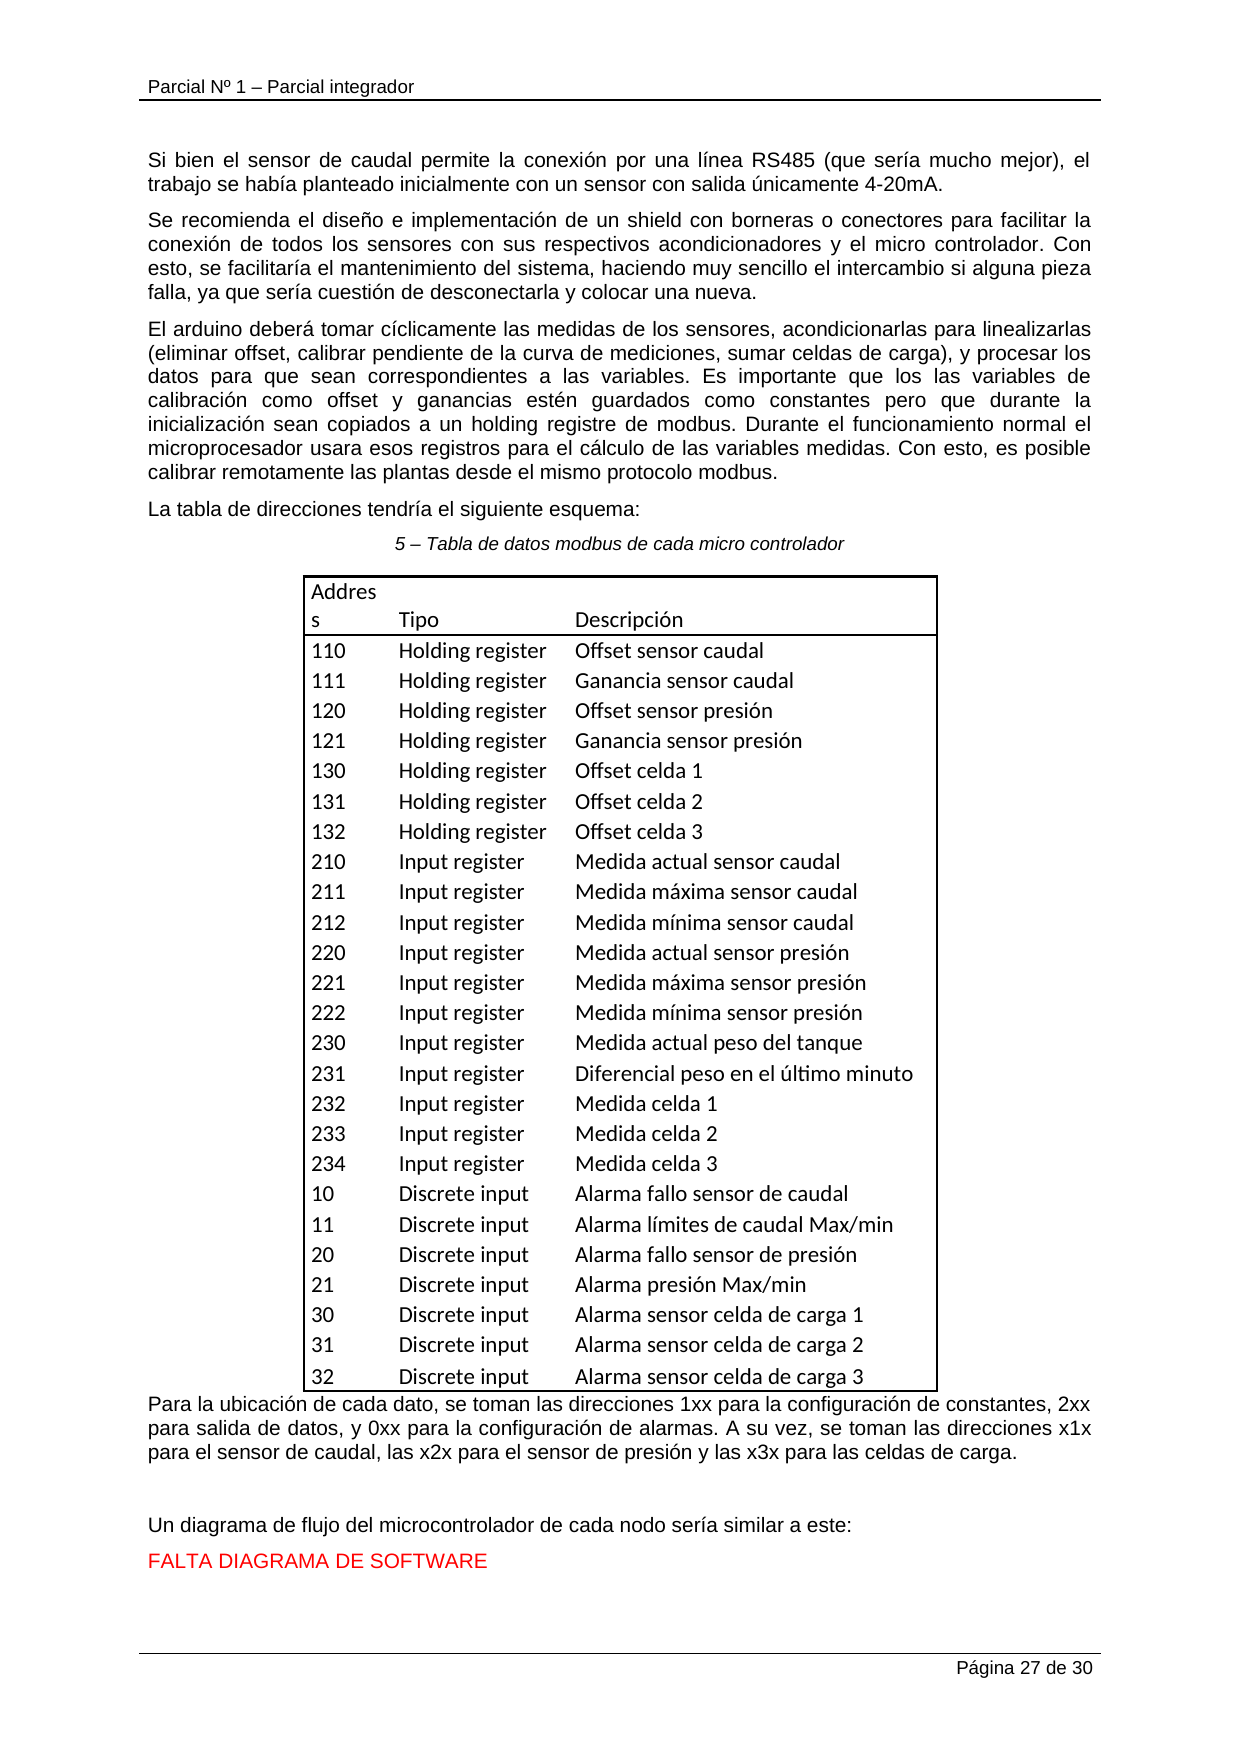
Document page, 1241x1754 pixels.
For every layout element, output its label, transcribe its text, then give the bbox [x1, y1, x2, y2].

text Se recomienda el diseño e implementación de un shield con borneras o conectores para facilitar la conexión de todos los sensores con sus respectivos acondicionadores y el micro controlador. Con esto, se facilitaría el mantenimiento del sistema, haciendo muy sencillo el intercambio si alguna pieza falla, ya que sería cuestión de desconectarla y colocar una nueva. [148, 208, 1092, 304]
table_cell Input register [391, 1117, 568, 1147]
table_header Address [305, 578, 391, 633]
table_cell 233 [305, 1117, 391, 1147]
table_cell Offset celda 3 [568, 815, 936, 845]
table_cell 20 [305, 1238, 391, 1268]
table_cell Holding register [391, 664, 568, 694]
table_cell Holding register [391, 694, 568, 724]
table_cell Input register [391, 936, 568, 966]
table_cell Discrete input [391, 1298, 568, 1328]
table_cell Input register [391, 905, 568, 936]
table_cell Alarma sensor celda de carga 3 [568, 1359, 936, 1390]
table_cell 231 [305, 1056, 391, 1087]
table_cell 222 [305, 996, 391, 1026]
table_cell 230 [305, 1026, 391, 1056]
table_cell Offset celda 1 [568, 754, 936, 784]
table_cell Alarma sensor celda de carga 2 [568, 1328, 936, 1358]
table_cell Alarma límites de caudal Max/min [568, 1208, 936, 1238]
table_cell Alarma sensor celda de carga 1 [568, 1298, 936, 1328]
table_cell Holding register [391, 724, 568, 754]
table_cell Alarma presión Max/min [568, 1268, 936, 1298]
table_cell 30 [305, 1298, 391, 1328]
table_cell Diferencial peso en el último minuto [568, 1056, 936, 1087]
table_cell Ganancia sensor caudal [568, 664, 936, 694]
text Si bien el sensor de caudal permite la conexión por una línea RS485 (que sería mucho mejor), el trabajo se había planteado inicialmente con un sensor con salida únicamente 4-20mA. [148, 148, 1092, 196]
table_cell Discrete input [391, 1328, 568, 1358]
table_cell Medida celda 3 [568, 1147, 936, 1177]
table_cell Holding register [391, 815, 568, 845]
table_cell Input register [391, 1087, 568, 1117]
table_cell 11 [305, 1208, 391, 1238]
table_cell Offset celda 2 [568, 785, 936, 815]
table_cell 212 [305, 905, 391, 936]
table_cell 121 [305, 724, 391, 754]
table_cell Discrete input [391, 1268, 568, 1298]
table_cell Input register [391, 1056, 568, 1087]
table_cell 31 [305, 1328, 391, 1358]
table_cell Medida mínima sensor caudal [568, 905, 936, 936]
table_cell Input register [391, 845, 568, 875]
table_cell 32 [305, 1359, 391, 1390]
table_cell 111 [305, 664, 391, 694]
text El arduino deberá tomar cíclicamente las medidas de los sensores, acondicionarlas para linealizarlas (eliminar offset, calibrar pendiente de la curva de mediciones, sumar celdas de carga), y procesar los datos para que sean correspondientes a las variables. Es importante que los las variables de calibración como offset y ganancias estén guardados como constantes pero que durante la inicialización sean copiados a un holding registre de modbus. Durante el funcionamiento normal el microprocesador usara esos registros para el cálculo de las variables medidas. Con esto, es posible calibrar remotamente las plantas desde el mismo protocolo modbus. [148, 316, 1092, 484]
table_cell 21 [305, 1268, 391, 1298]
text Un diagrama de flujo del microcontrolador de cada nodo sería similar a este: [148, 1513, 1092, 1537]
table_cell Alarma fallo sensor de presión [568, 1238, 936, 1268]
table_cell 120 [305, 694, 391, 724]
table_cell Medida celda 2 [568, 1117, 936, 1147]
table_cell 10 [305, 1177, 391, 1207]
table_cell Input register [391, 996, 568, 1026]
table_cell Offset sensor caudal [568, 636, 936, 664]
table_cell Holding register [391, 636, 568, 664]
table_cell Discrete input [391, 1208, 568, 1238]
table_header Descripción [568, 578, 936, 633]
table_cell 131 [305, 785, 391, 815]
text La tabla de direcciones tendría el siguiente esquema: [148, 497, 1092, 521]
table_cell Medida actual peso del tanque [568, 1026, 936, 1056]
table_cell 130 [305, 754, 391, 784]
table_cell 211 [305, 875, 391, 905]
table_cell Discrete input [391, 1238, 568, 1268]
table_cell Holding register [391, 754, 568, 784]
table_cell 234 [305, 1147, 391, 1177]
table_cell Input register [391, 1026, 568, 1056]
table_cell 110 [305, 636, 391, 664]
table_cell Input register [391, 875, 568, 905]
table_cell Medida actual sensor caudal [568, 845, 936, 875]
table_cell Alarma fallo sensor de caudal [568, 1177, 936, 1207]
table_cell Holding register [391, 785, 568, 815]
table_cell 232 [305, 1087, 391, 1117]
table_cell Medida máxima sensor caudal [568, 875, 936, 905]
table_cell Medida mínima sensor presión [568, 996, 936, 1026]
table_cell 220 [305, 936, 391, 966]
text FALTA DIAGRAMA DE SOFTWARE [148, 1549, 1092, 1573]
table_cell Discrete input [391, 1177, 568, 1207]
table_cell Discrete input [391, 1359, 568, 1390]
table_cell Input register [391, 1147, 568, 1177]
table_cell 221 [305, 966, 391, 996]
table_cell Medida celda 1 [568, 1087, 936, 1117]
table_cell 210 [305, 845, 391, 875]
table_cell Ganancia sensor presión [568, 724, 936, 754]
table_cell 132 [305, 815, 391, 845]
text Para la ubicación de cada dato, se toman las direcciones 1xx para la configuración de constantes, 2xx para salida de datos, y 0xx para la configuración de alarmas. A su vez, se toman las direcciones x1x para el sensor de caudal, las x2x para el sensor de presión y las x3x para las celdas de carga. [148, 1392, 1092, 1464]
table_cell Medida actual sensor presión [568, 936, 936, 966]
table_header Tipo [391, 578, 568, 633]
table_cell Offset sensor presión [568, 694, 936, 724]
table_cell Medida máxima sensor presión [568, 966, 936, 996]
table_cell Input register [391, 966, 568, 996]
